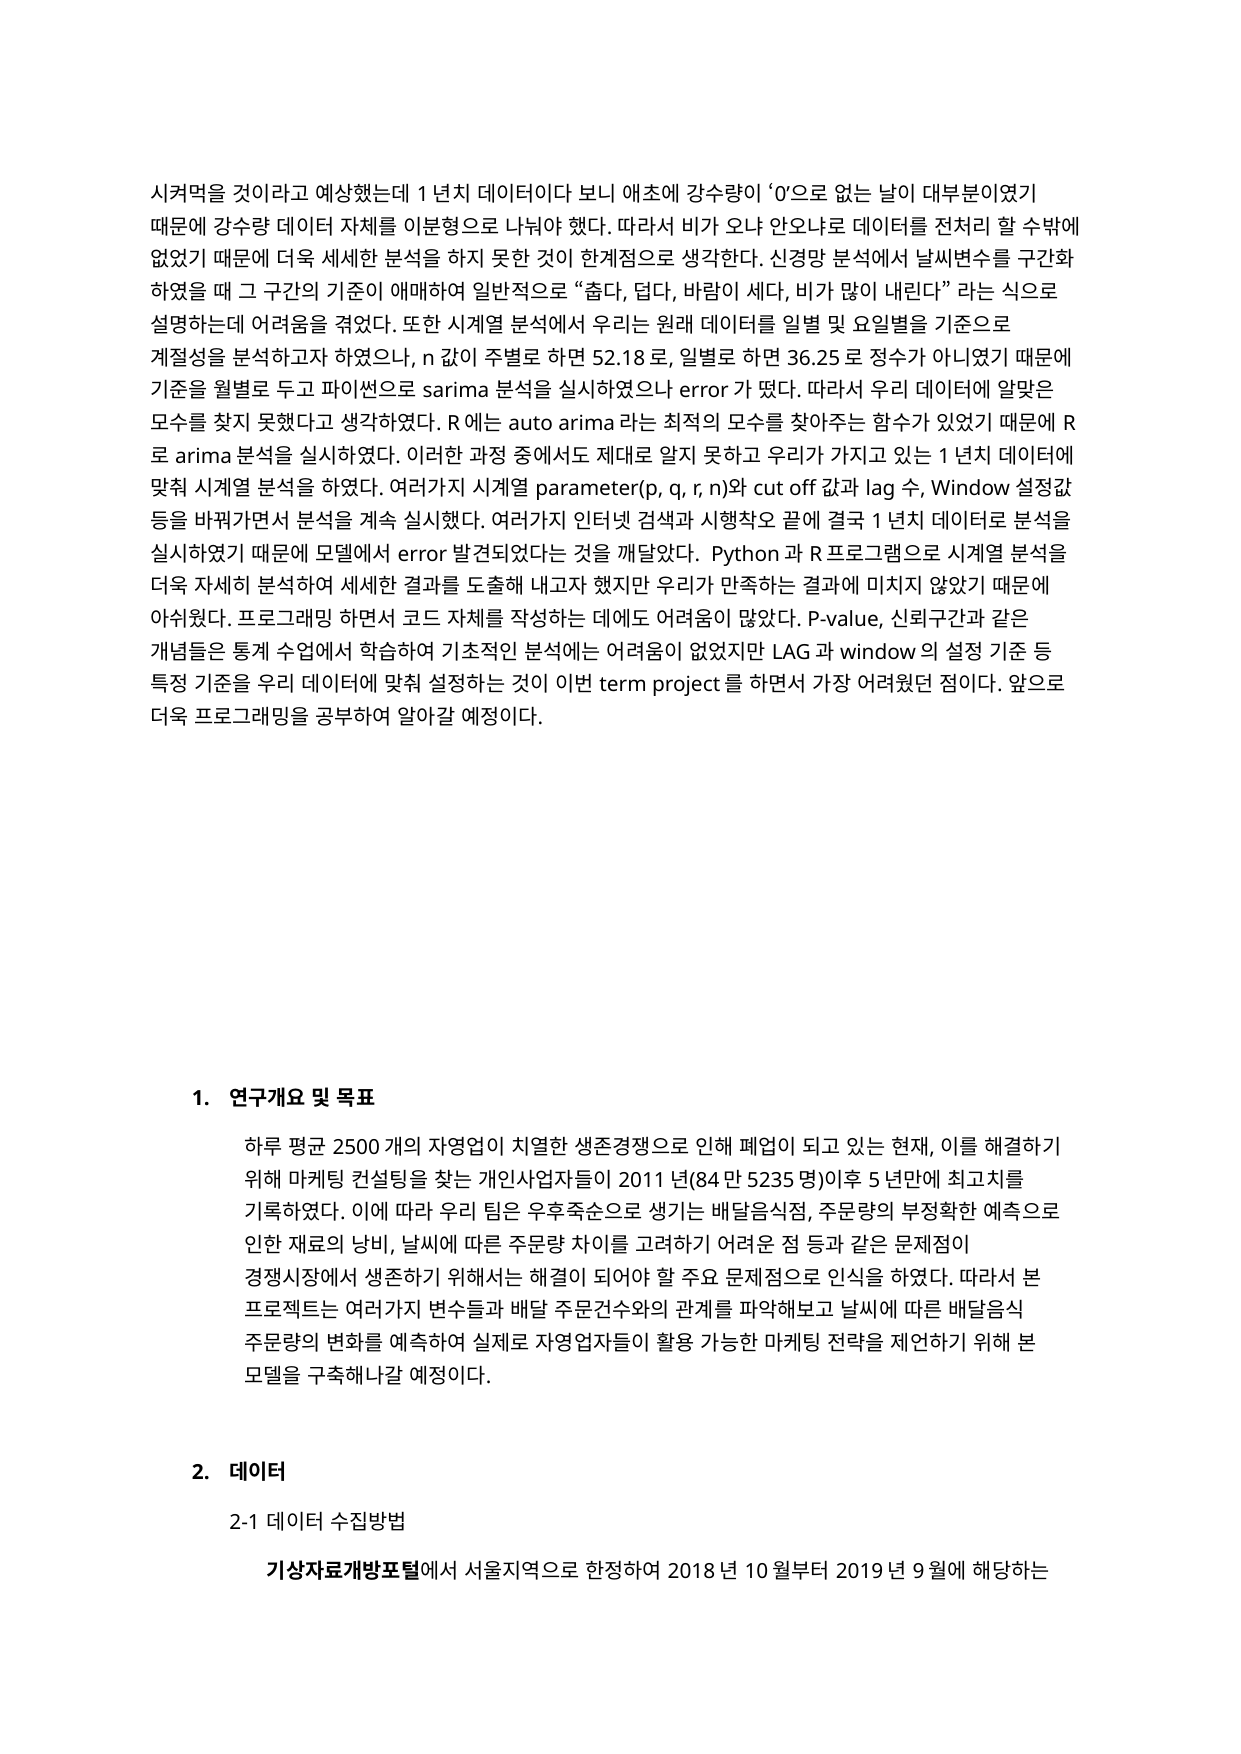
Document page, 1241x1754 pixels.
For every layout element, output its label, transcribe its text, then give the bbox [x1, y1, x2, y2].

list 데이터 [192, 1456, 1090, 1486]
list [267, 1554, 1090, 1585]
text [150, 177, 1090, 731]
list 연구개요 및 목표 [192, 1081, 1090, 1111]
list 데이터 수집방법 [229, 1505, 1090, 1535]
list 하루 평균 2500개의 자영업이 치열한 생존경쟁으로 인해 폐업이 되고 있는 현재, 이를 해결하기 위해 마케팅 컨설팅을 찾는 개인사업자들이 2011년(84만5235명)이후 5년만에 최고치를 기록하였다. 이에 따라 우리 팀은 우후죽순으로 생기는 배달음식점, 주문량의 부정확한 예측으로 인한 재료의 낭비, 날씨에 따른 주문량 차이를 고려하기 어려운 점 등과 같은 문제점이 경쟁시장에서 생존하기 위해서는 해결이 되어야 할 주요 문제점으로 인식을 하였다. 따라서 본 프로젝트는 여러가지 변수들과 배달 주문건수와의 관계를 파악해보고 날씨에 따른 배달음식 주문량의 변화를 예측하여 실제로 자영업자들이 활용 가능한 마케팅 전략을 제언하기 위해 본 모델을 구축해나갈 예정이다. [244, 1130, 1090, 1389]
